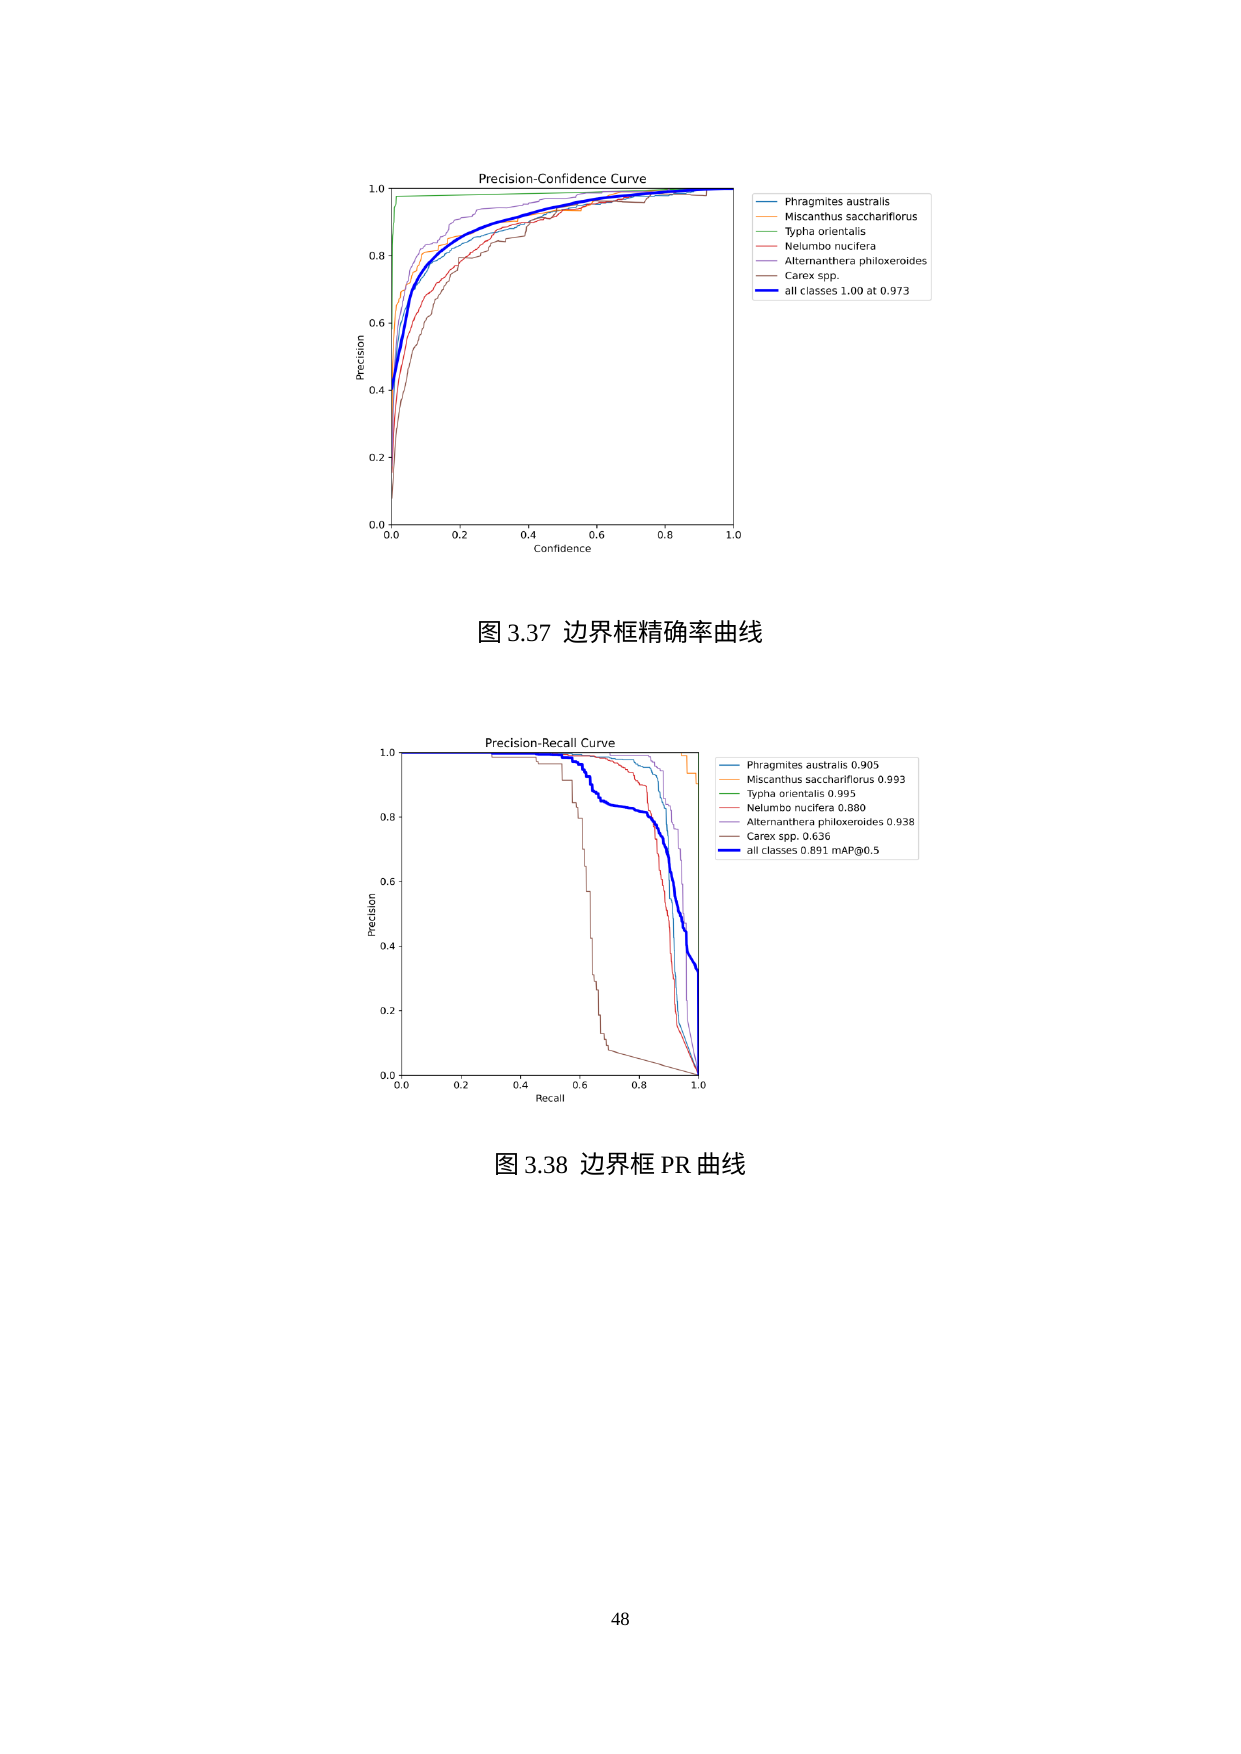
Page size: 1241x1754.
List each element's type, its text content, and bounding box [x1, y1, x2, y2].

text 图3.37 边界框精确率曲线 [177, 598, 1063, 663]
picture [356, 727, 935, 1114]
text 图3.38 边界框PR曲线 [177, 1130, 1063, 1195]
picture [344, 162, 947, 565]
